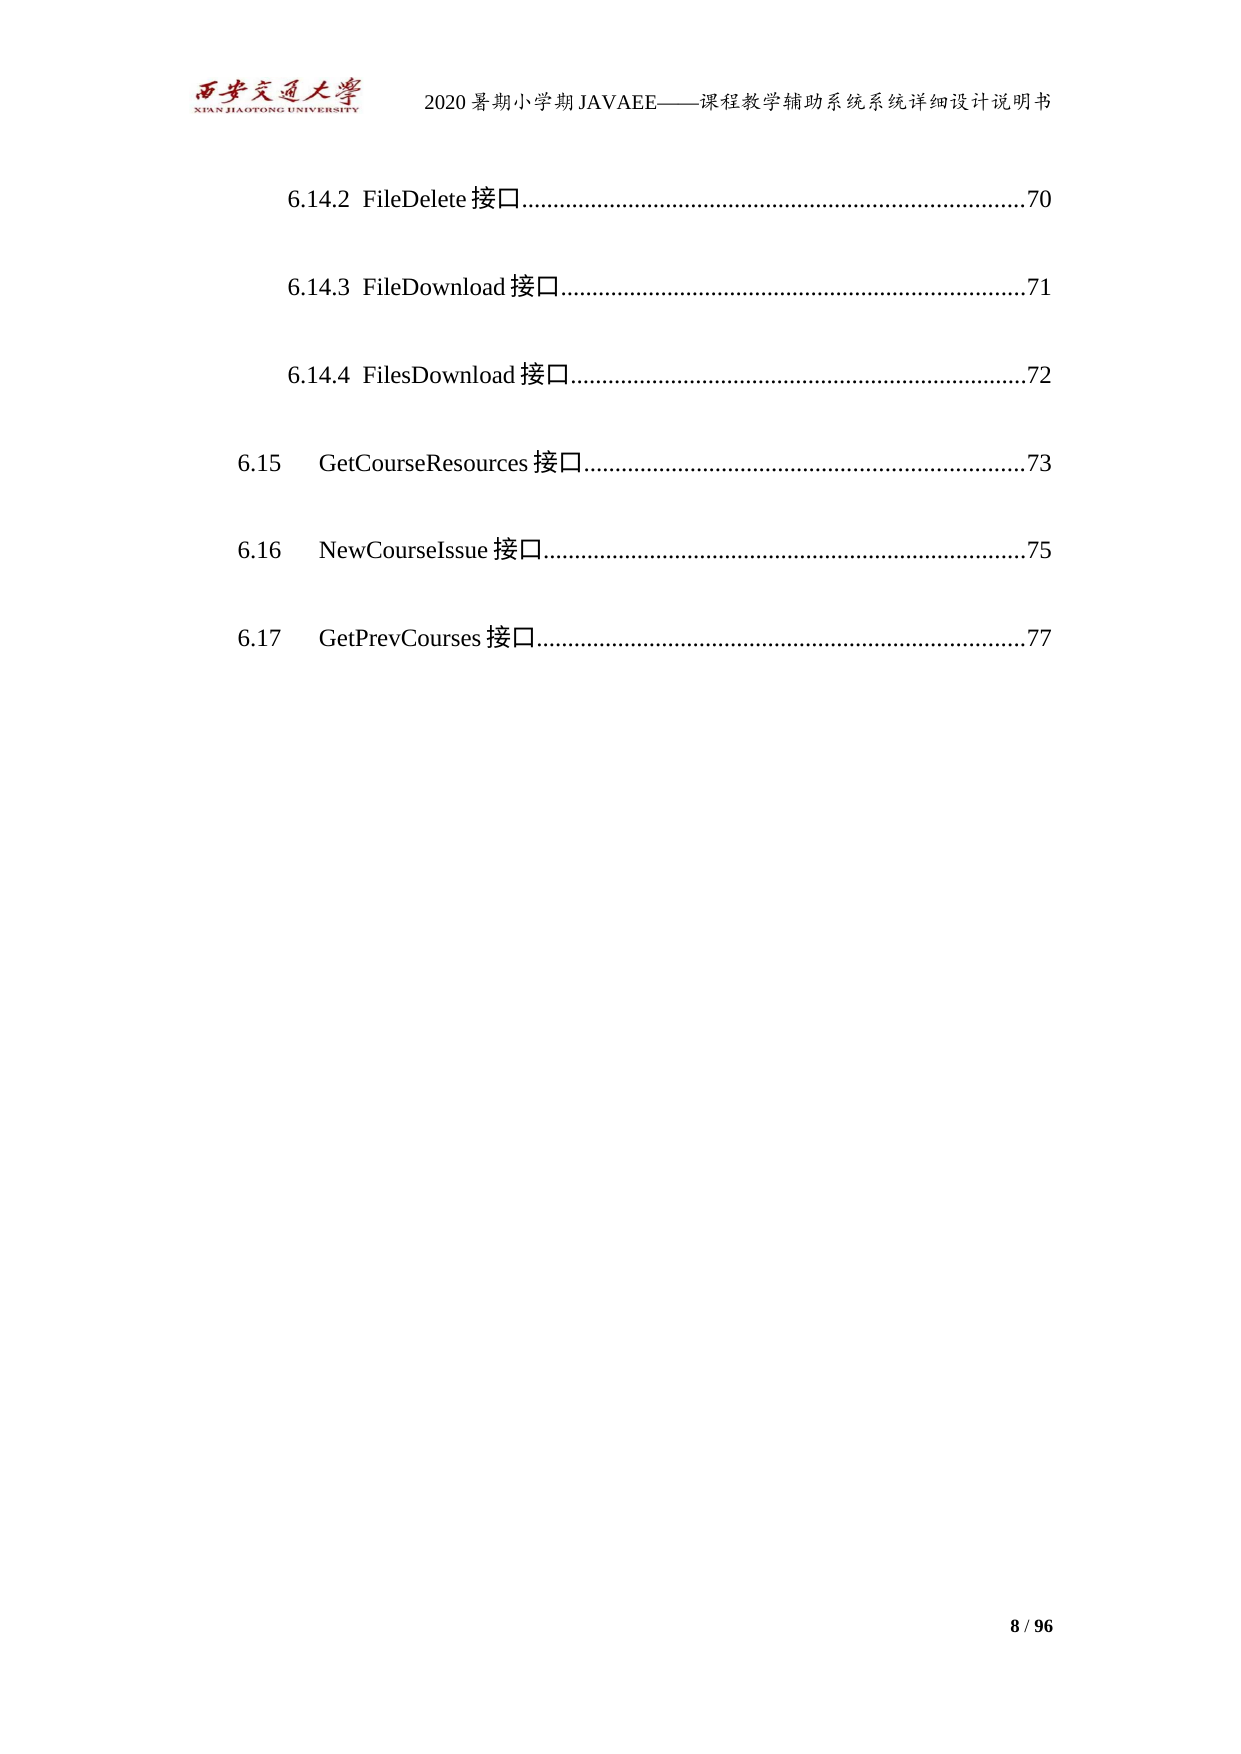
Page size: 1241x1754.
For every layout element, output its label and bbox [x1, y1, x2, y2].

picture [189, 77, 364, 114]
